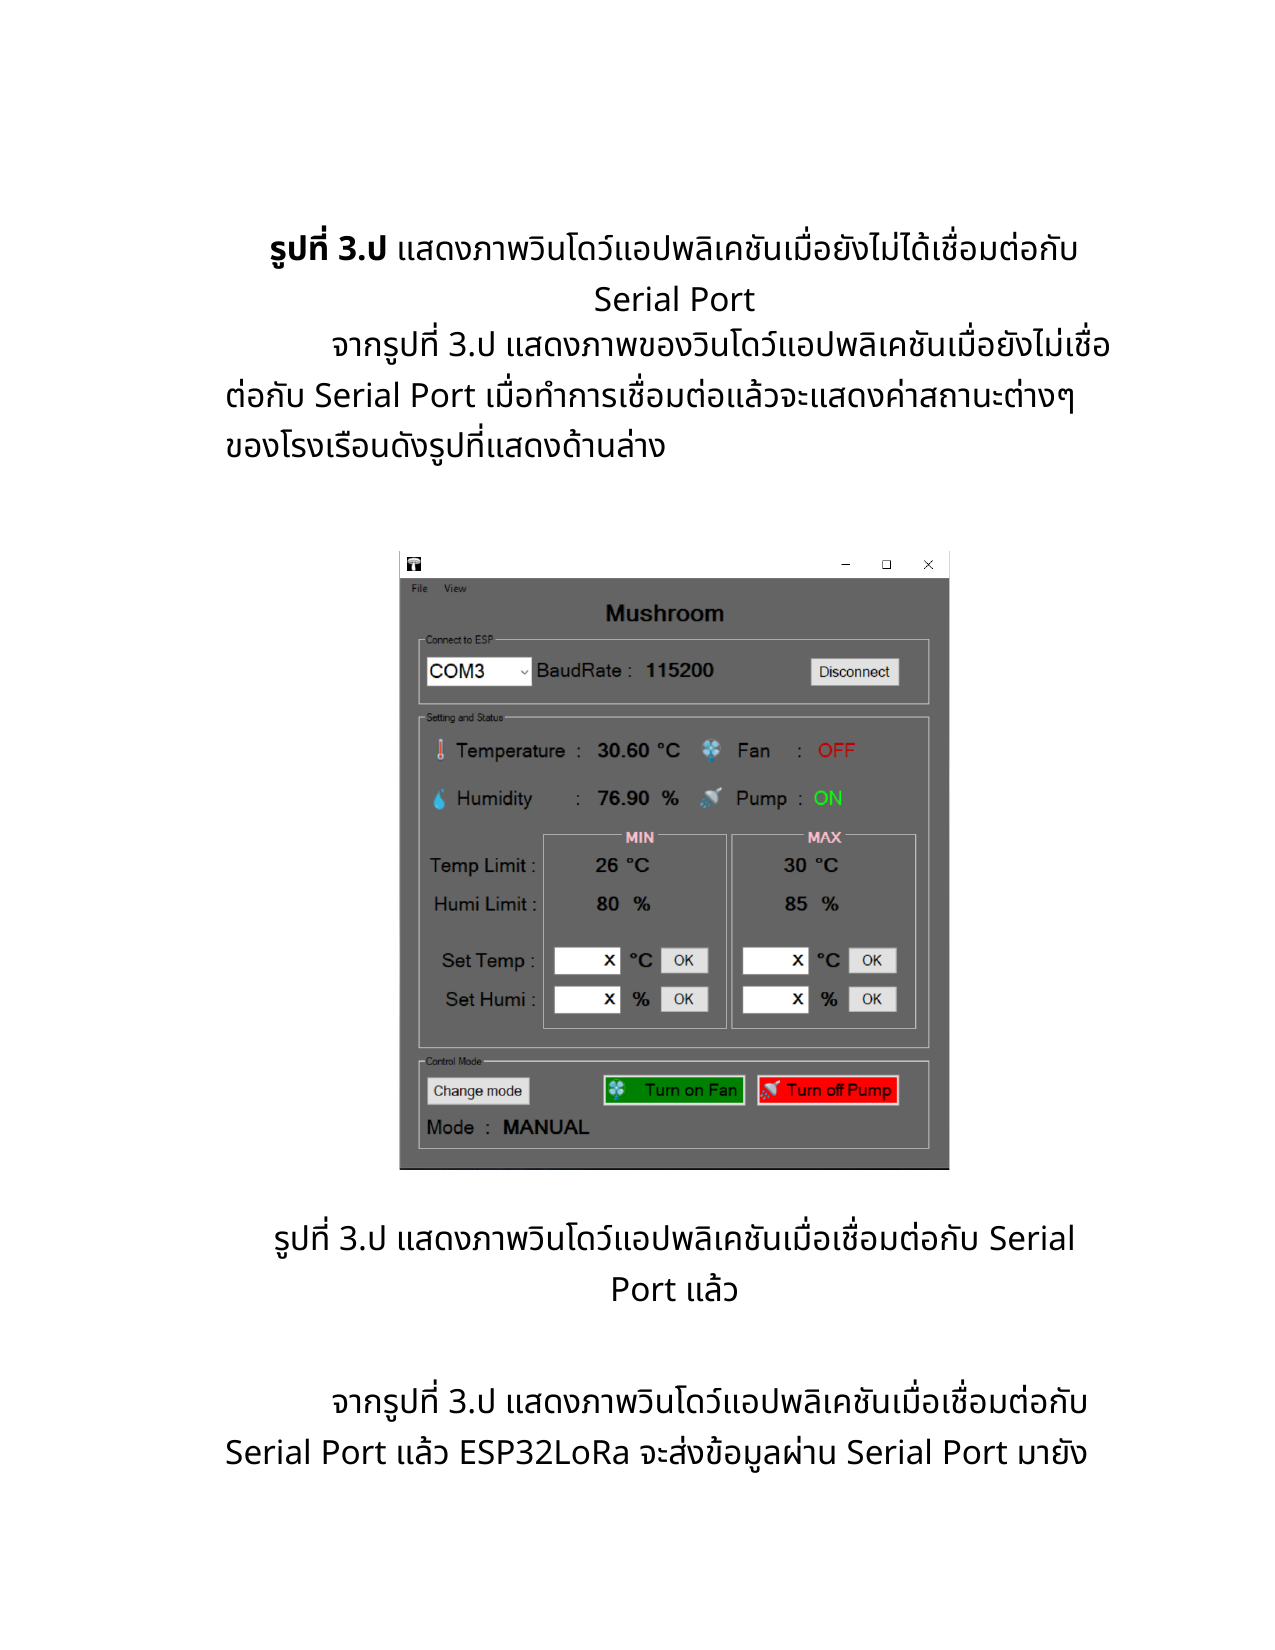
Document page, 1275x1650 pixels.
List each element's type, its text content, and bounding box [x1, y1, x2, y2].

table_header รูปที่ 3.ป แสดงภาพวินโดว์แอปพลิเคชันเมื่อเชื่อมต่อกับ Serial Port แล้ว [225, 551, 1124, 1316]
text จากรูปที่ 3.ป แสดงภาพของวินโดว์แอปพลิเคชันเมื่อยังไม่เชื่อต่อกับ Serial Port เมื่อทำการเชื่อมต่อแล้วจะแสดงค่าสถานะต่างๆ ของโรงเรือนดังรูปที่แสดงด้านล่าง [225, 321, 1125, 473]
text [225, 1378, 1125, 1479]
picture [399, 551, 950, 1170]
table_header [225, 225, 1124, 321]
